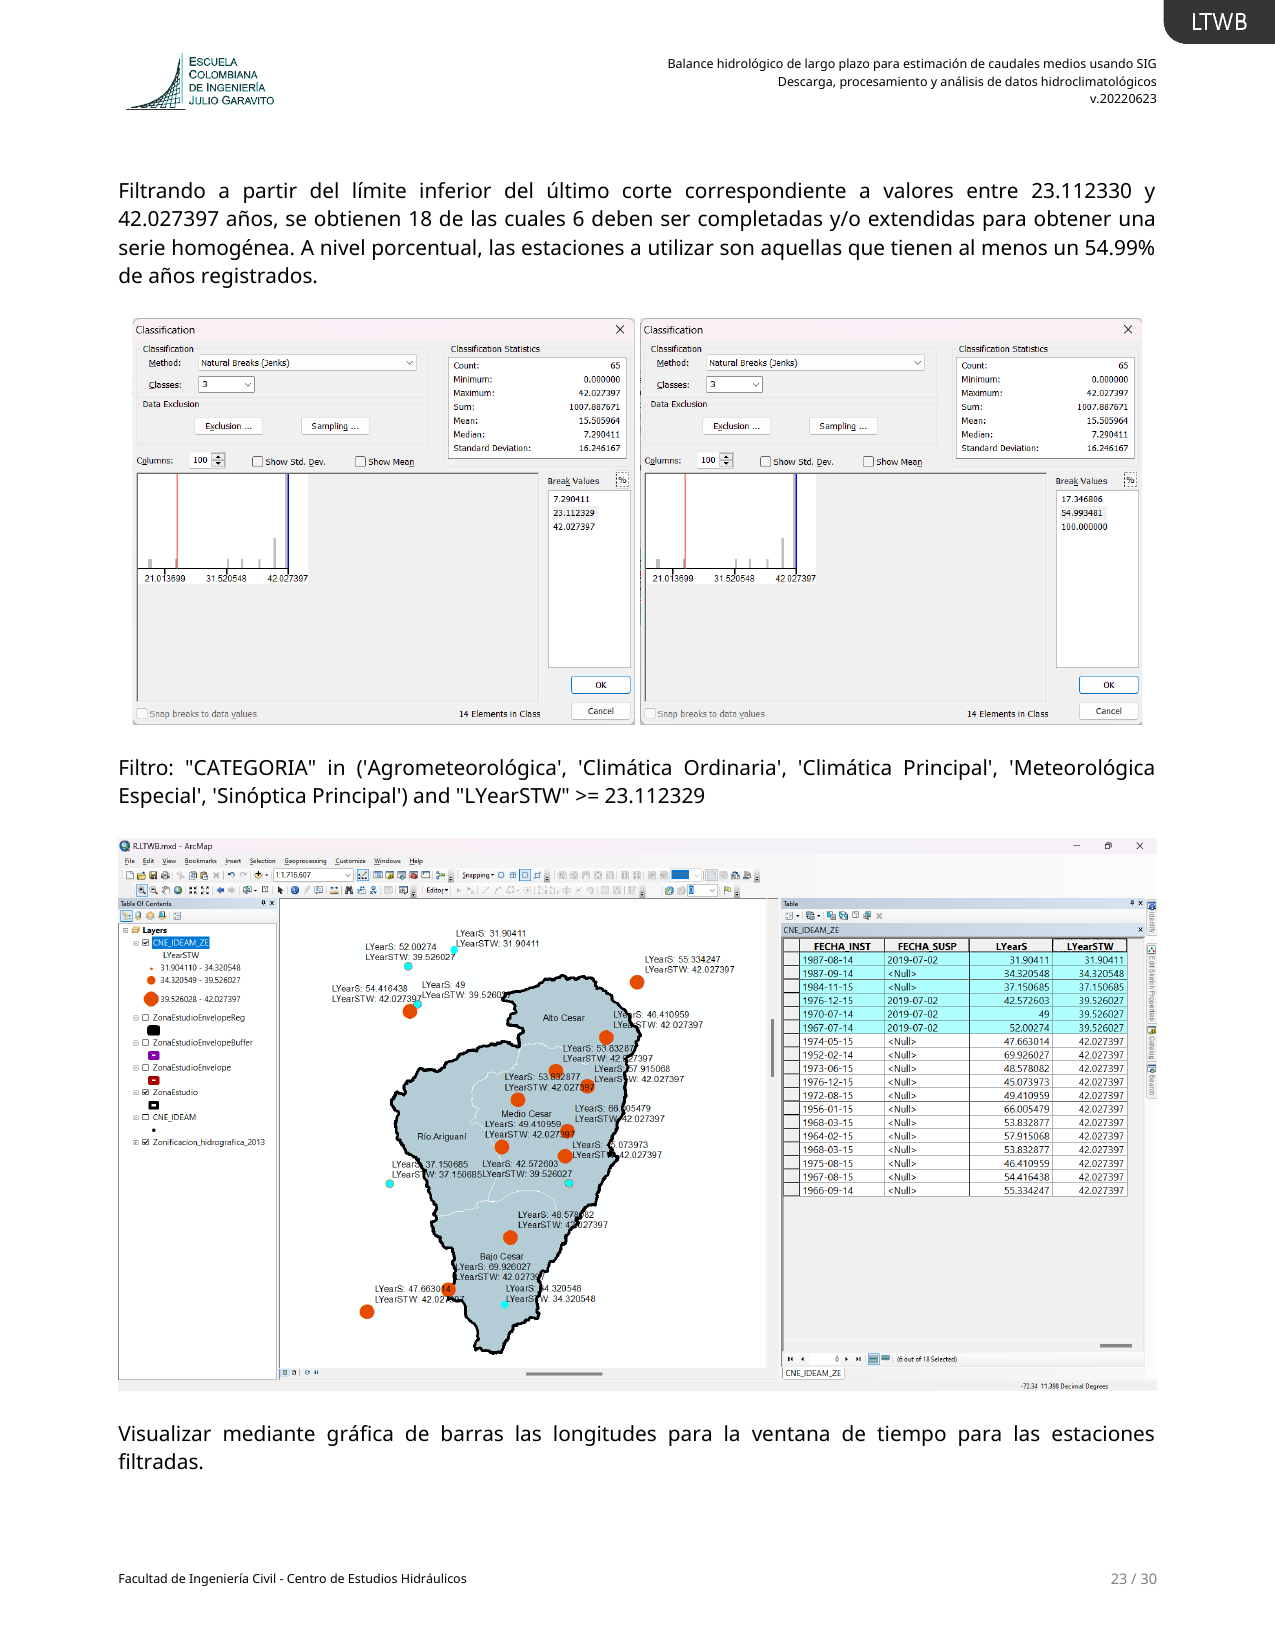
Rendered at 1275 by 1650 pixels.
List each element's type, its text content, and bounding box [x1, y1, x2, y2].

text Filtrando a partir del límite inferior del último corte correspondiente a valores entre 23.112330 y 42.027397 años, se obtienen 18 de las cuales 6 deben ser completadas y/o extendidas para obtener una serie homogénea. A nivel porcentual, las estaciones a utilizar son aquellas que tienen al menos un 54.99% de años registrados. [118, 176, 1157, 290]
picture [118, 838, 1157, 1391]
picture [640, 318, 1143, 725]
text Visualizar mediante gráfica de barras las longitudes para la ventana de tiempo para las estaciones filtradas. [118, 1419, 1157, 1476]
picture [1163, 0, 1275, 44]
text Filtro: "CATEGORIA" in ('Agrometeorológica', 'Climática Ordinaria', 'Climática Principal', 'Meteorológica Especial', 'Sinóptica Principal') and "LYearSTW" >= 23.112329 [118, 753, 1157, 810]
picture [118, 44, 282, 119]
picture [132, 318, 635, 725]
